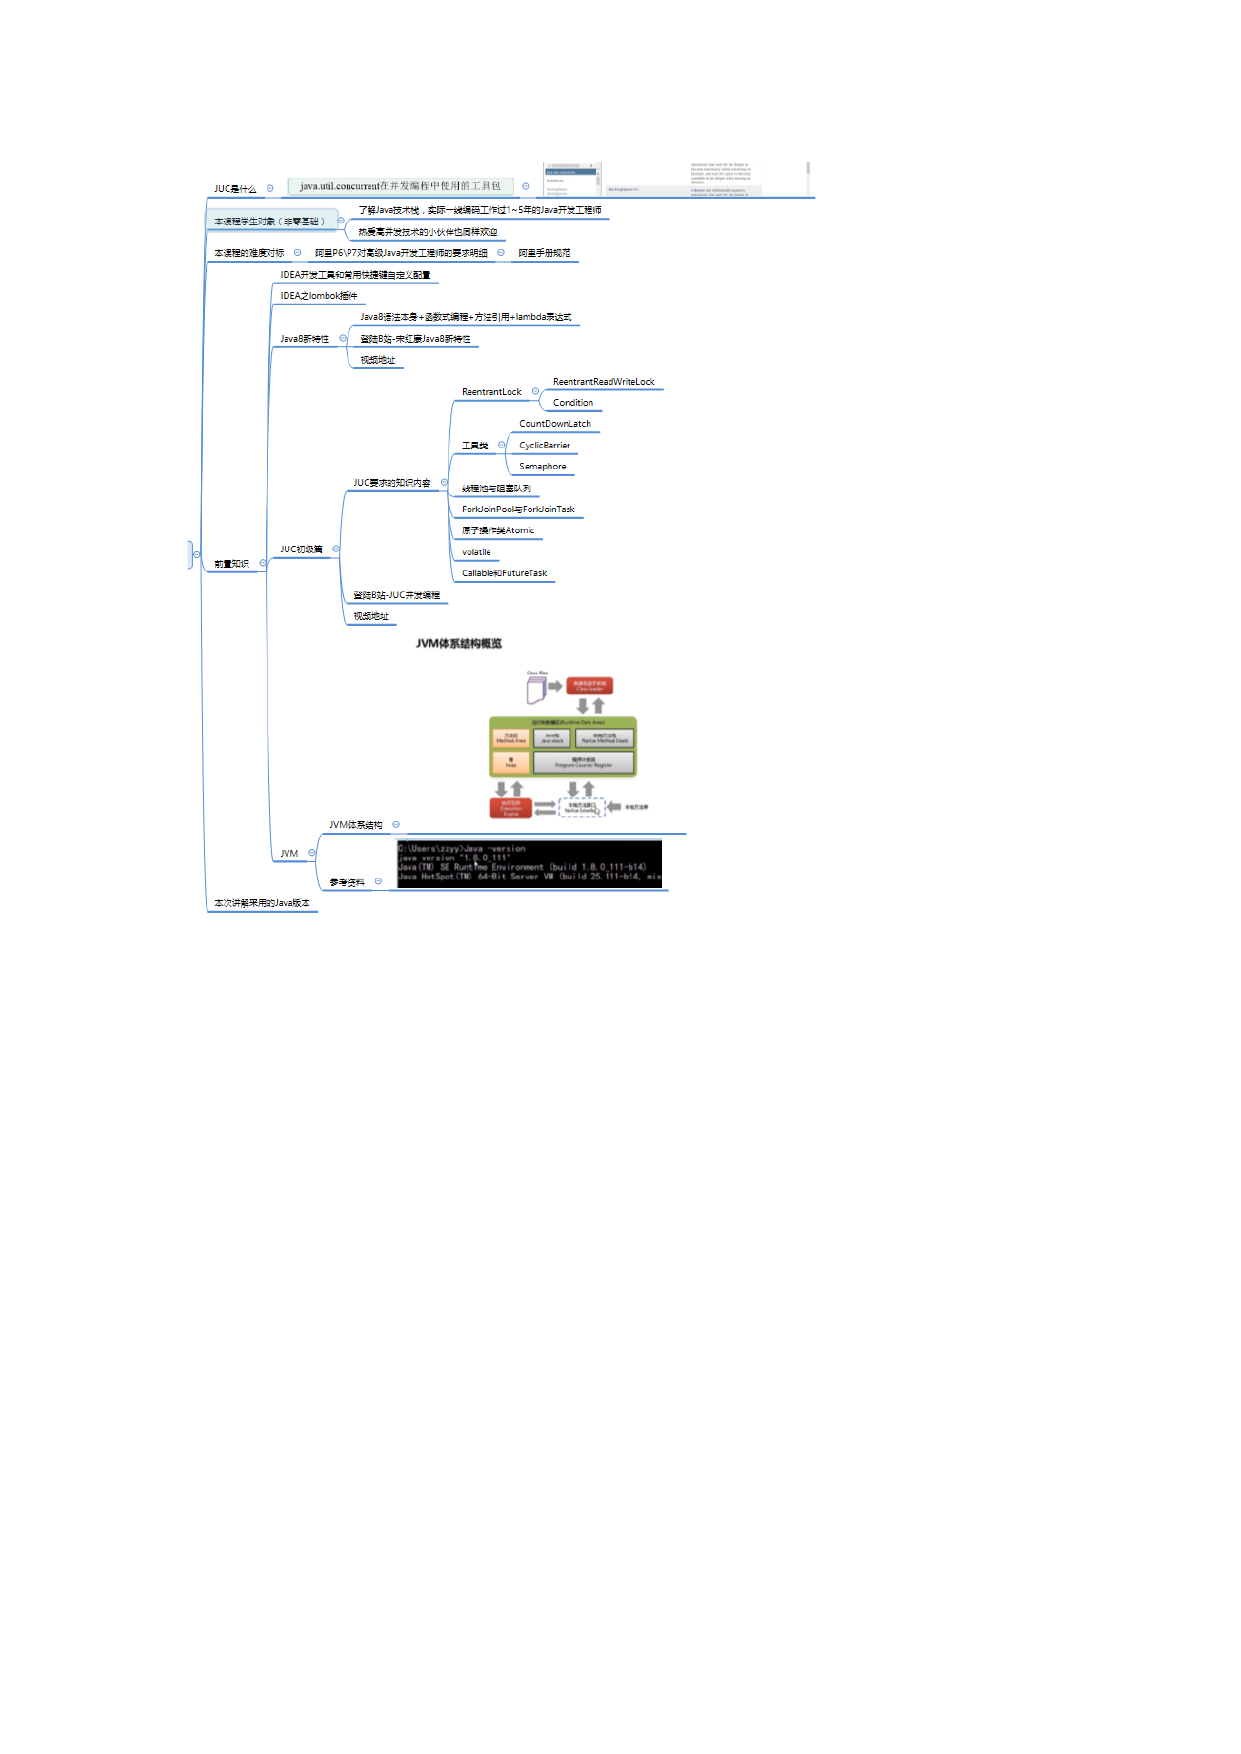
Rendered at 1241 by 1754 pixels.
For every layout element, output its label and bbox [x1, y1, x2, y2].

picture [187, 162, 1053, 919]
